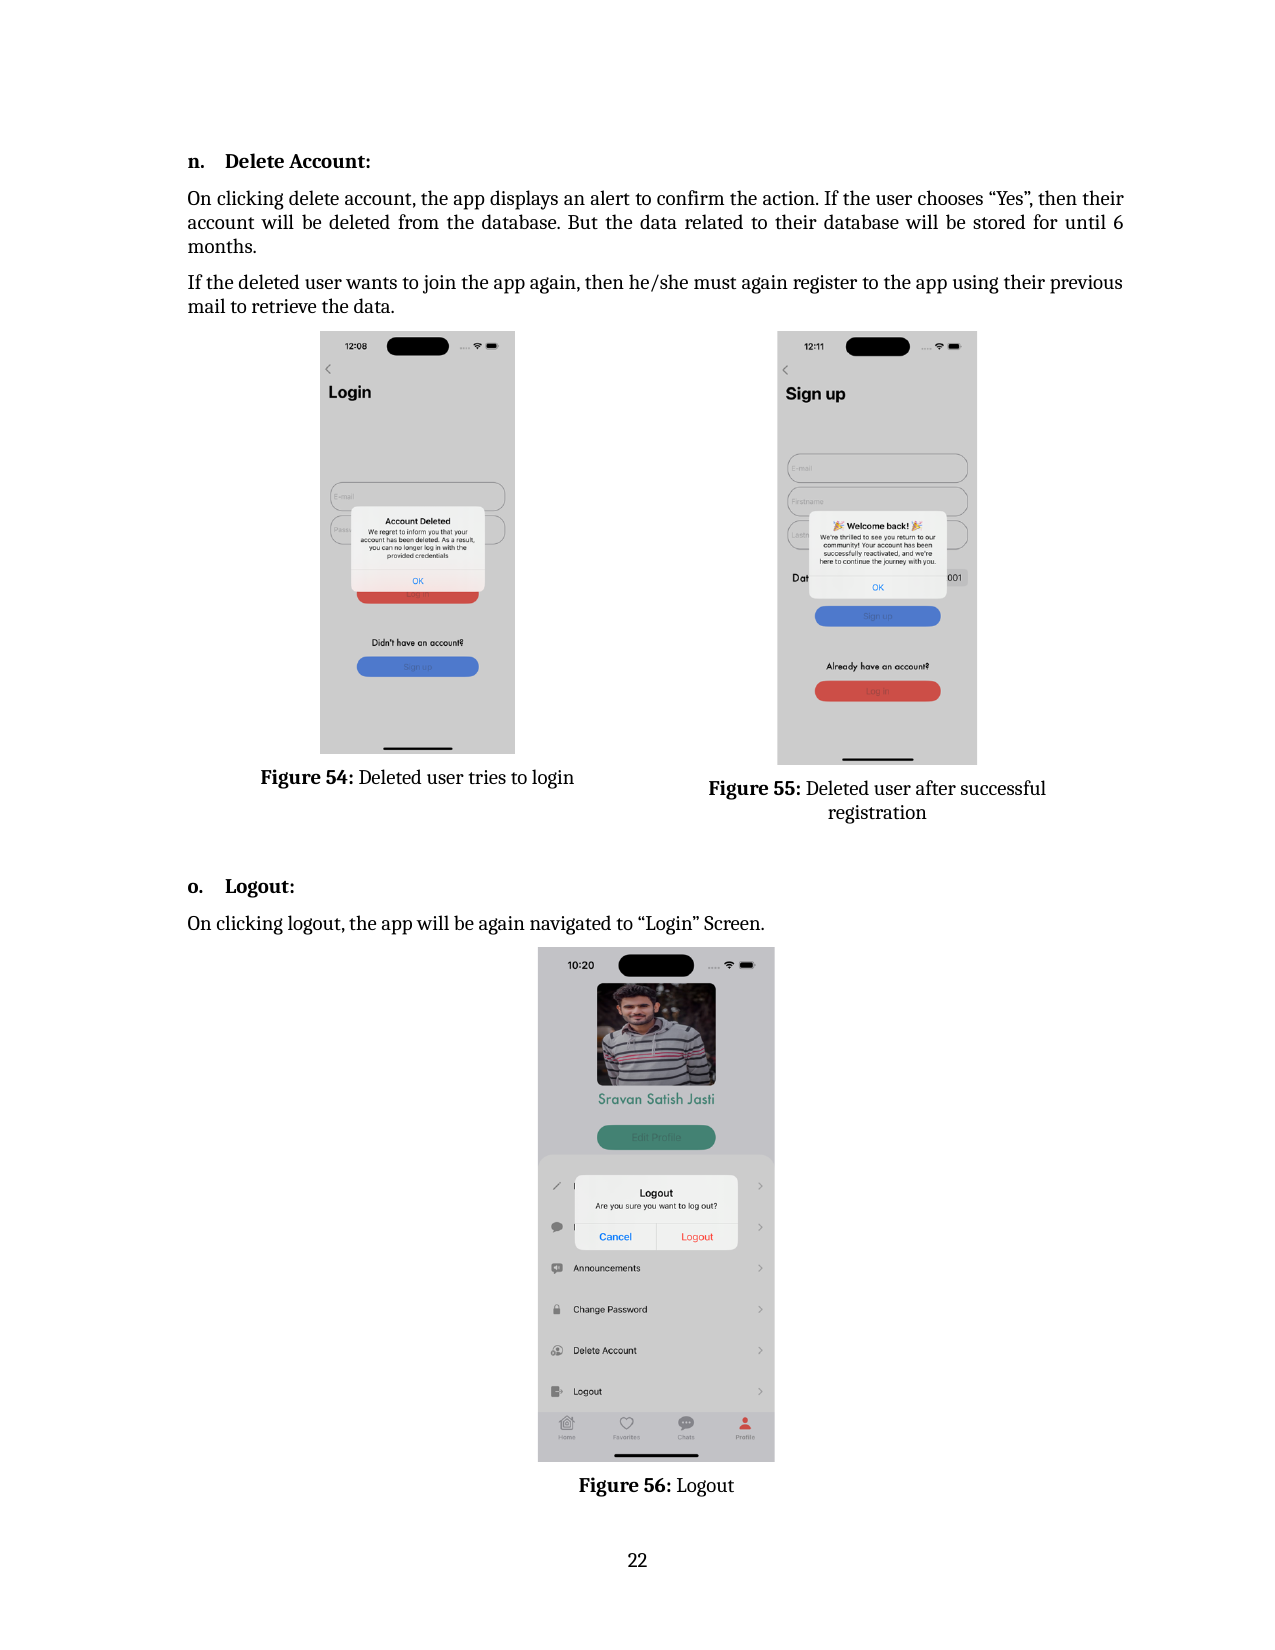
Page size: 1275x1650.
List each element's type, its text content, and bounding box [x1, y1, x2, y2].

picture [537, 947, 775, 1462]
table_header Figure 54: Deleted user tries to login [188, 331, 647, 838]
text On clicking delete account, the app displays an alert to confirm the action. If the user chooses “Yes”, then their account will be deleted from the database. But the data related to their database will be stored for until 6 months. [187, 186, 1125, 258]
text On clicking logout, the app will be again navigated to “Login” Screen. [187, 911, 1125, 935]
text If the deleted user wants to join the app again, then he/she must again register to the app using their previous mail to retrieve the data. [187, 271, 1125, 319]
table_header Figure 55: Deleted user after successful registration [648, 331, 1107, 838]
list Delete Account: [187, 150, 1125, 174]
list Logout: [187, 875, 1125, 899]
picture [320, 331, 515, 754]
text Figure 56: Logout [187, 1474, 1125, 1498]
picture [777, 331, 978, 765]
